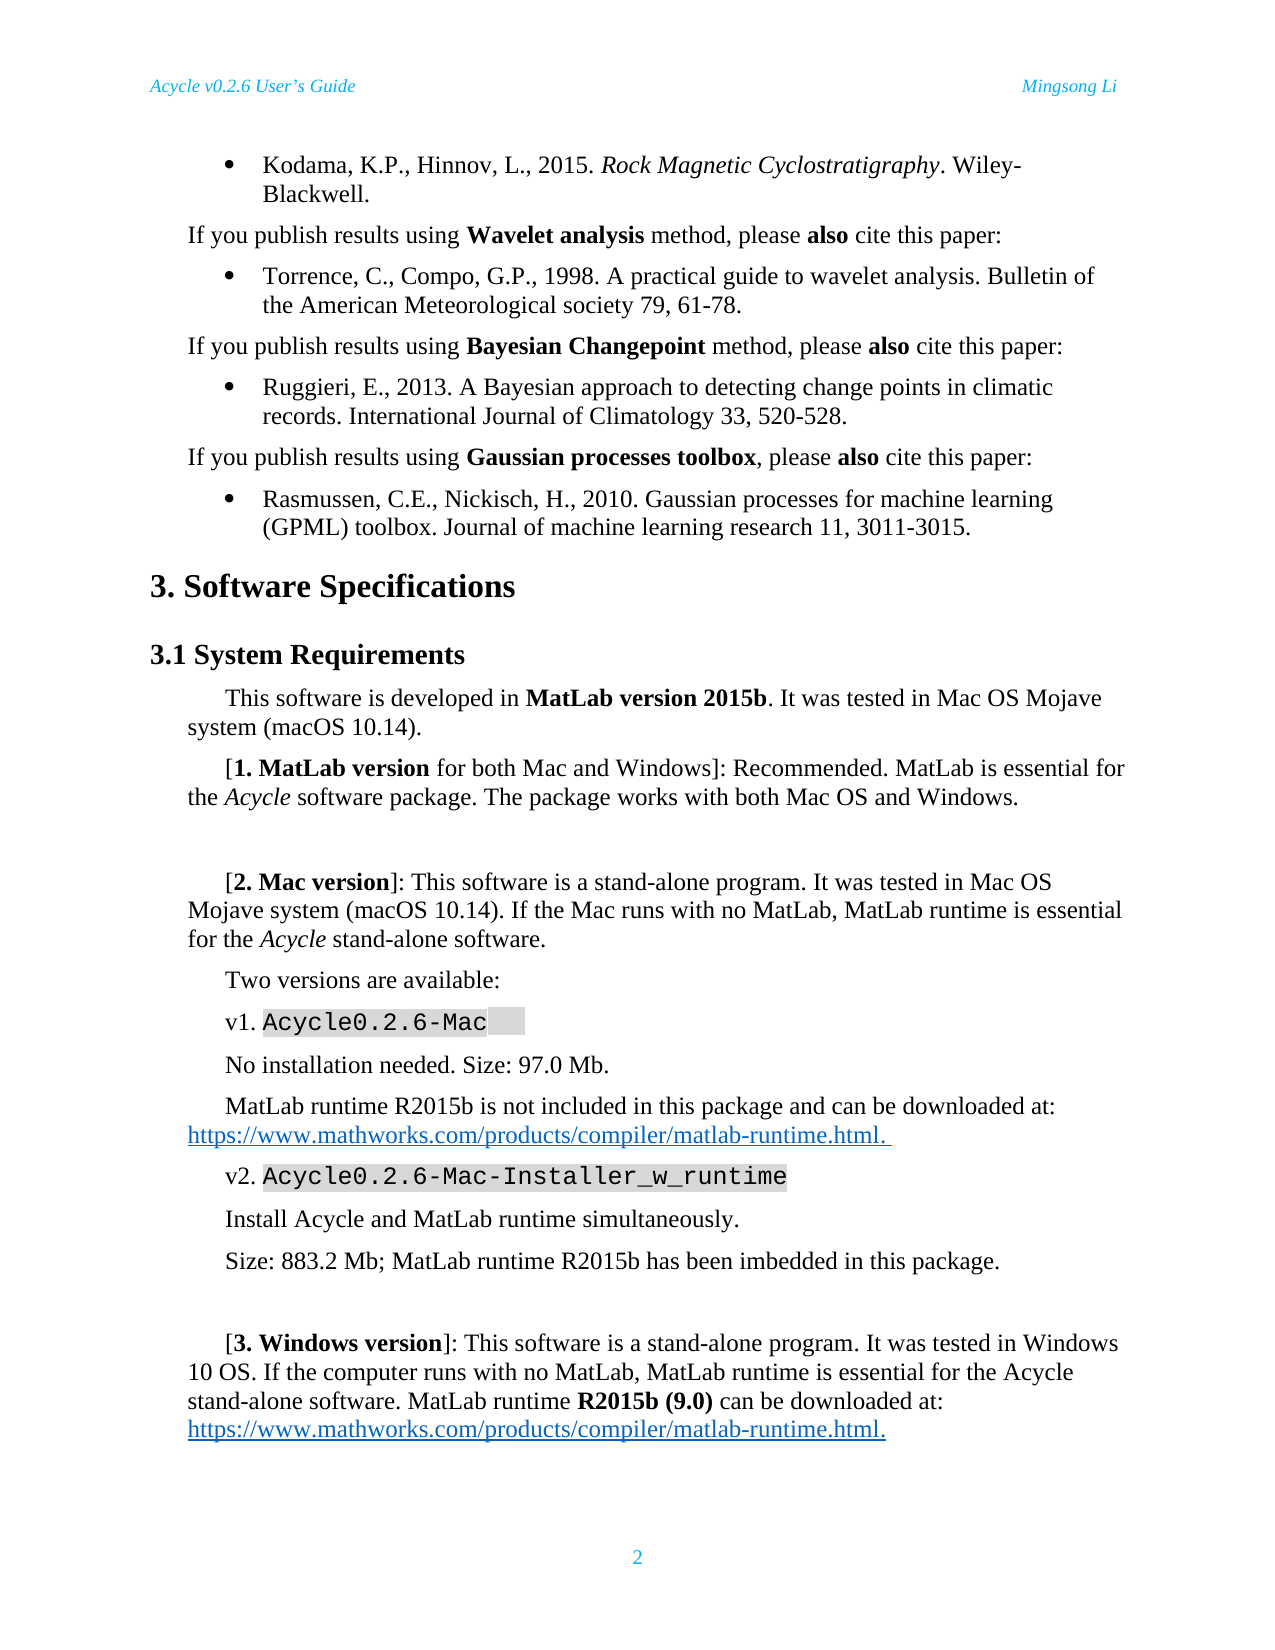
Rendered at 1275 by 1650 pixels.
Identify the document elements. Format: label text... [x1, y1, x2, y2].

list Rasmussen, C.E., Nickisch, H., 2010. Gaussian processes for machine learning (GPML) toolbox. Journal of machine learning research 11, 3011-3015. [225, 484, 1125, 541]
text If you publish results using Bayesian Changepoint method, please also cite this paper: [187, 331, 1125, 360]
text [3. Windows version]: This software is a stand-alone program. It was tested in Windows 10 OS. If the computer runs with no MatLab, MatLab runtime is essential for the Acycle stand-alone software. MatLab runtime R2015b (9.0) can be downloaded at: https://www.mathworks.com/products/compiler/matlab-runtime.html. [187, 1328, 1125, 1443]
text This software is developed in MatLab version 2015b. It was tested in Mac OS Mojave system (macOS 10.14). [187, 683, 1125, 741]
text Two versions are available: [187, 965, 1125, 994]
text Size: 883.2 Mb; MatLab runtime R2015b has been imbedded in this package. [187, 1246, 1125, 1274]
text If you publish results using Gaussian processes toolbox, please also cite this paper: [187, 442, 1125, 471]
text v2. Acycle0.2.6-Mac-Installer_w_runtime [187, 1161, 1125, 1192]
text [1. MatLab version for both Mac and Windows]: Recommended. MatLab is essential for the Acycle software package. The package works with both Mac OS and Windows. [187, 753, 1125, 811]
subtitle 3. Software Specifications [150, 566, 1125, 604]
list Torrence, C., Compo, G.P., 1998. A practical guide to wavelet analysis. Bulletin of the American Meteorological society 79, 61-78. [225, 261, 1125, 319]
picture [151, 82, 157, 90]
text [2. Mac version]: This software is a stand-alone program. It was tested in Mac OS Mojave system (macOS 10.14). If the Mac runs with no MatLab, MatLab runtime is essential for the Acycle stand-alone software. [187, 867, 1125, 953]
text Install Acycle and MatLab runtime simultaneously. [187, 1204, 1125, 1233]
text If you publish results using Wavelet analysis method, please also cite this paper: [187, 220, 1125, 249]
subtitle 3.1 System Requirements [150, 637, 1125, 671]
list Kodama, K.P., Hinnov, L., 2015. Rock Magnetic Cyclostratigraphy. Wiley-Blackwell. [225, 150, 1125, 207]
text No installation needed. Size: 97.0 Mb. [187, 1050, 1125, 1079]
list Ruggieri, E., 2013. A Bayesian approach to detecting change points in climatic records. International Journal of Climatology 33, 520-528. [225, 372, 1125, 430]
text MatLab runtime R2015b is not included in this package and can be downloaded at: https://www.mathworks.com/products/compiler/matlab-runtime.html. [187, 1091, 1125, 1149]
text v1. Acycle0.2.6-Mac [187, 1007, 1125, 1037]
